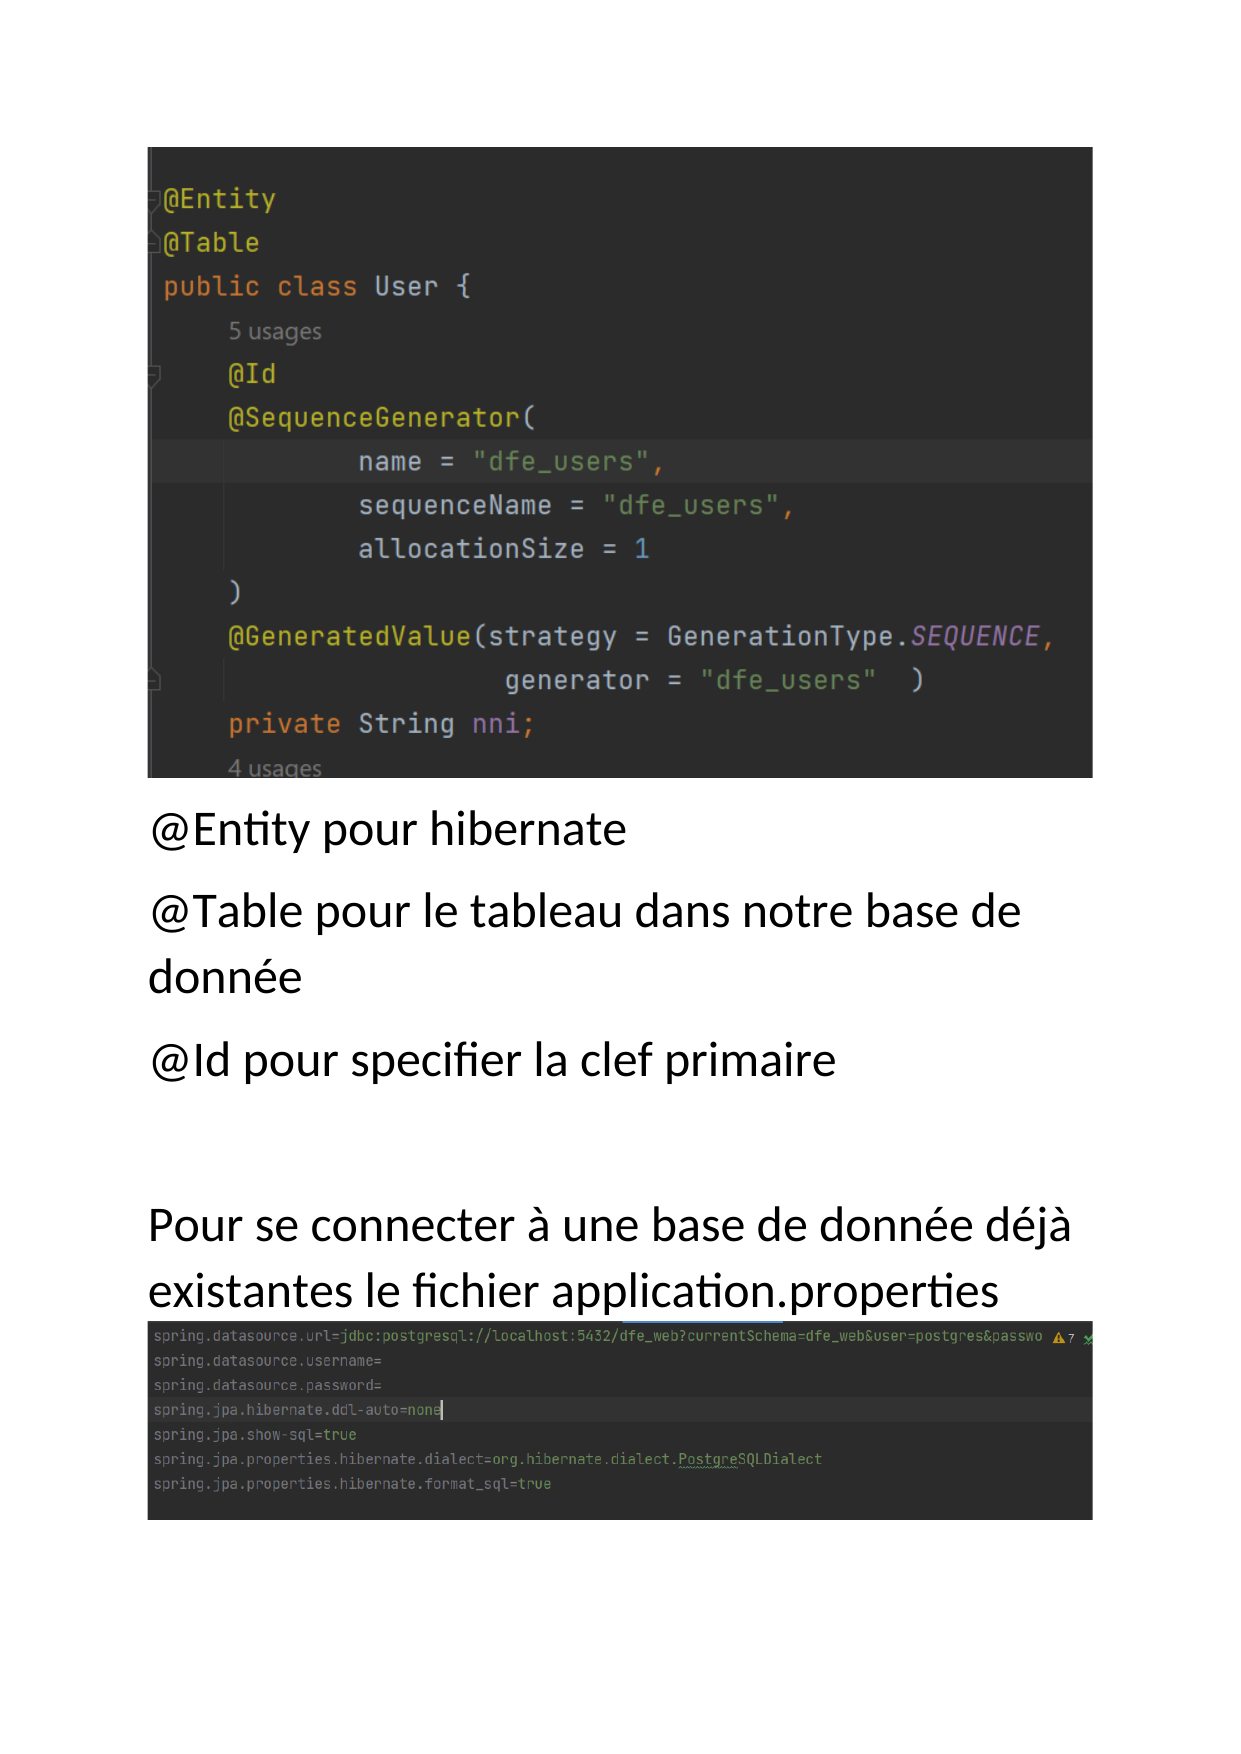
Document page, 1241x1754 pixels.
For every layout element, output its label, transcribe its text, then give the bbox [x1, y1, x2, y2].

text @Entity pour hibernate [148, 797, 1093, 858]
picture [147, 147, 1093, 778]
picture [147, 1321, 1093, 1520]
text Pour se connecter à une base de donnée déjà existantes le fichier application.properties [148, 1193, 1093, 1321]
text @Id pour specifier la clef primaire [148, 1028, 1093, 1089]
text @Table pour le tableau dans notre base de donnée [148, 879, 1093, 1006]
